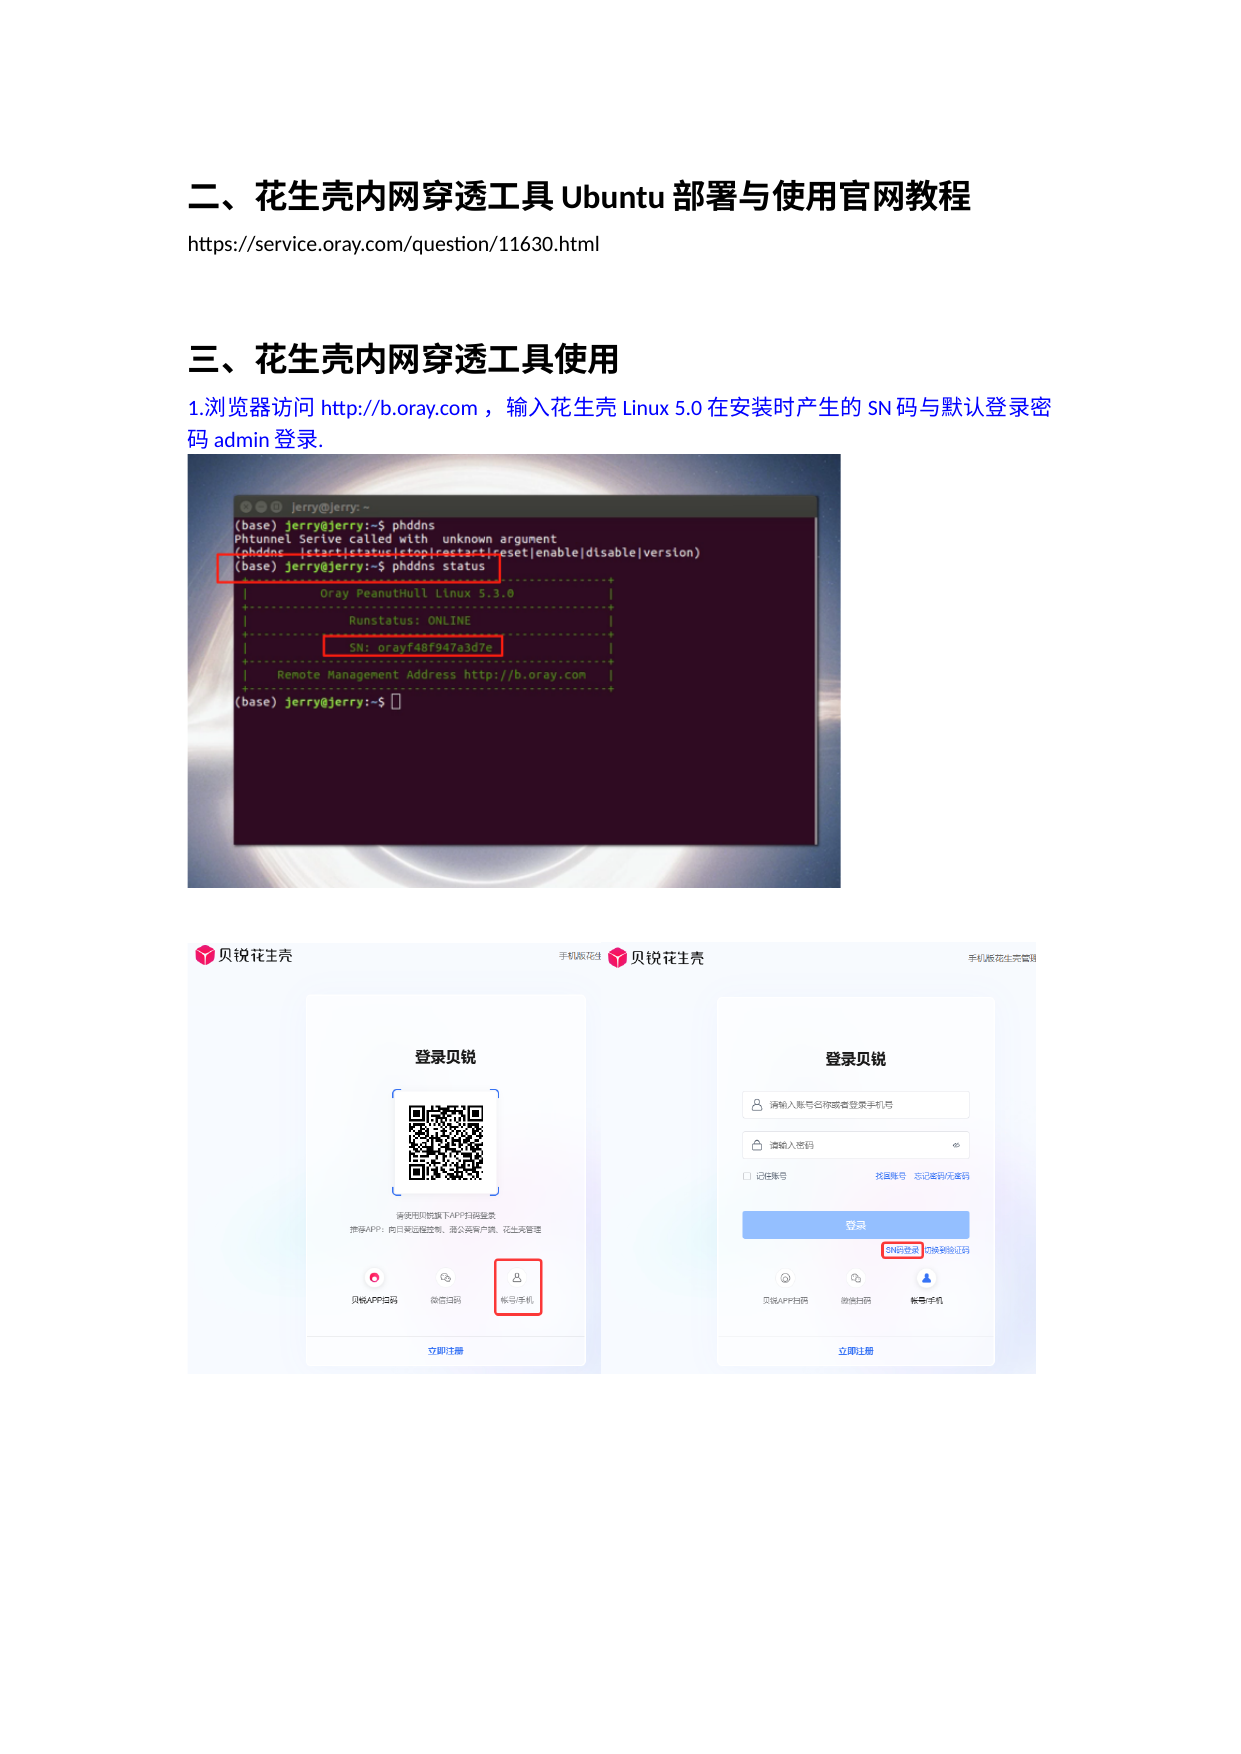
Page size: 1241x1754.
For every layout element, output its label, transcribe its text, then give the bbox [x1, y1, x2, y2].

list 1.浏览器访问http://b.oray.com ，输入花生壳Linux 5.0在安装时产生的SN码与默认登录密码admin登录. [187, 389, 1053, 454]
text 二、花生壳内网穿透工具Ubuntu部署与使用官网教程 [187, 162, 1053, 227]
picture [187, 454, 841, 888]
text 三、花生壳内网穿透工具使用 [187, 324, 1053, 389]
picture [187, 942, 1036, 1374]
text https://service.oray.com/question/11630.html [187, 227, 1053, 259]
